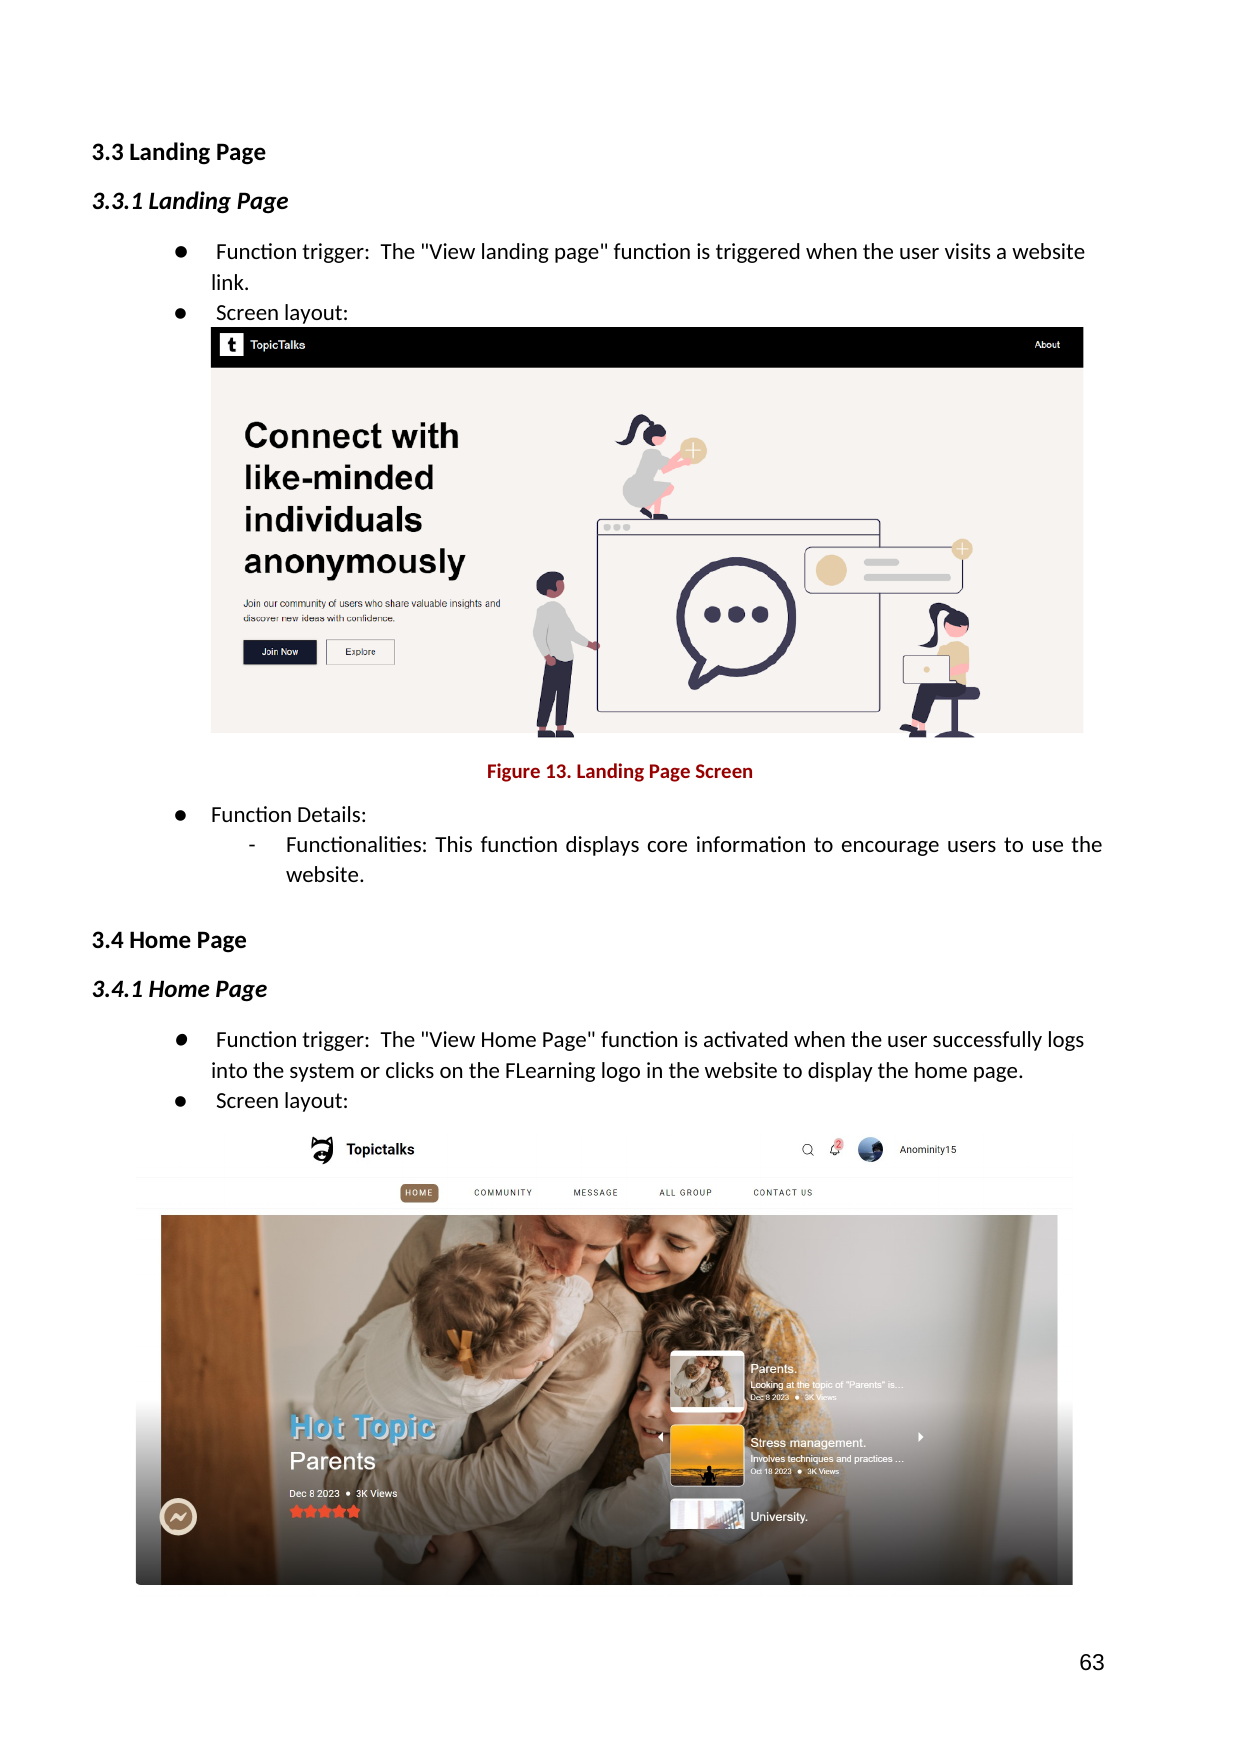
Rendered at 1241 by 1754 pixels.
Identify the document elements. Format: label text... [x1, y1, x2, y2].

subtitle 3.4 Home Page [91, 924, 1104, 954]
subtitle 3.3.1 Landing Page [91, 185, 1104, 216]
subtitle 3.3 Landing Page [91, 136, 1104, 166]
list Function Details: [173, 800, 1104, 828]
subtitle Function trigger: The "View Home Page" function is activated when the user successfully logs into the system or clicks on the FLearning logo in the website to display the home page. [173, 1023, 1104, 1084]
picture [135, 1132, 1073, 1596]
subtitle Function trigger: The "View landing page" function is triggered when the user visits a website link. [173, 235, 1104, 296]
subtitle Figure 13. Landing Page Screen [136, 758, 1104, 783]
list Functionalities: This function displays core information to encourage users to use the website. [248, 830, 1104, 888]
list Screen layout: [173, 1086, 1104, 1114]
subtitle 3.4.1 Home Page [91, 973, 1104, 1004]
picture [210, 327, 1084, 740]
